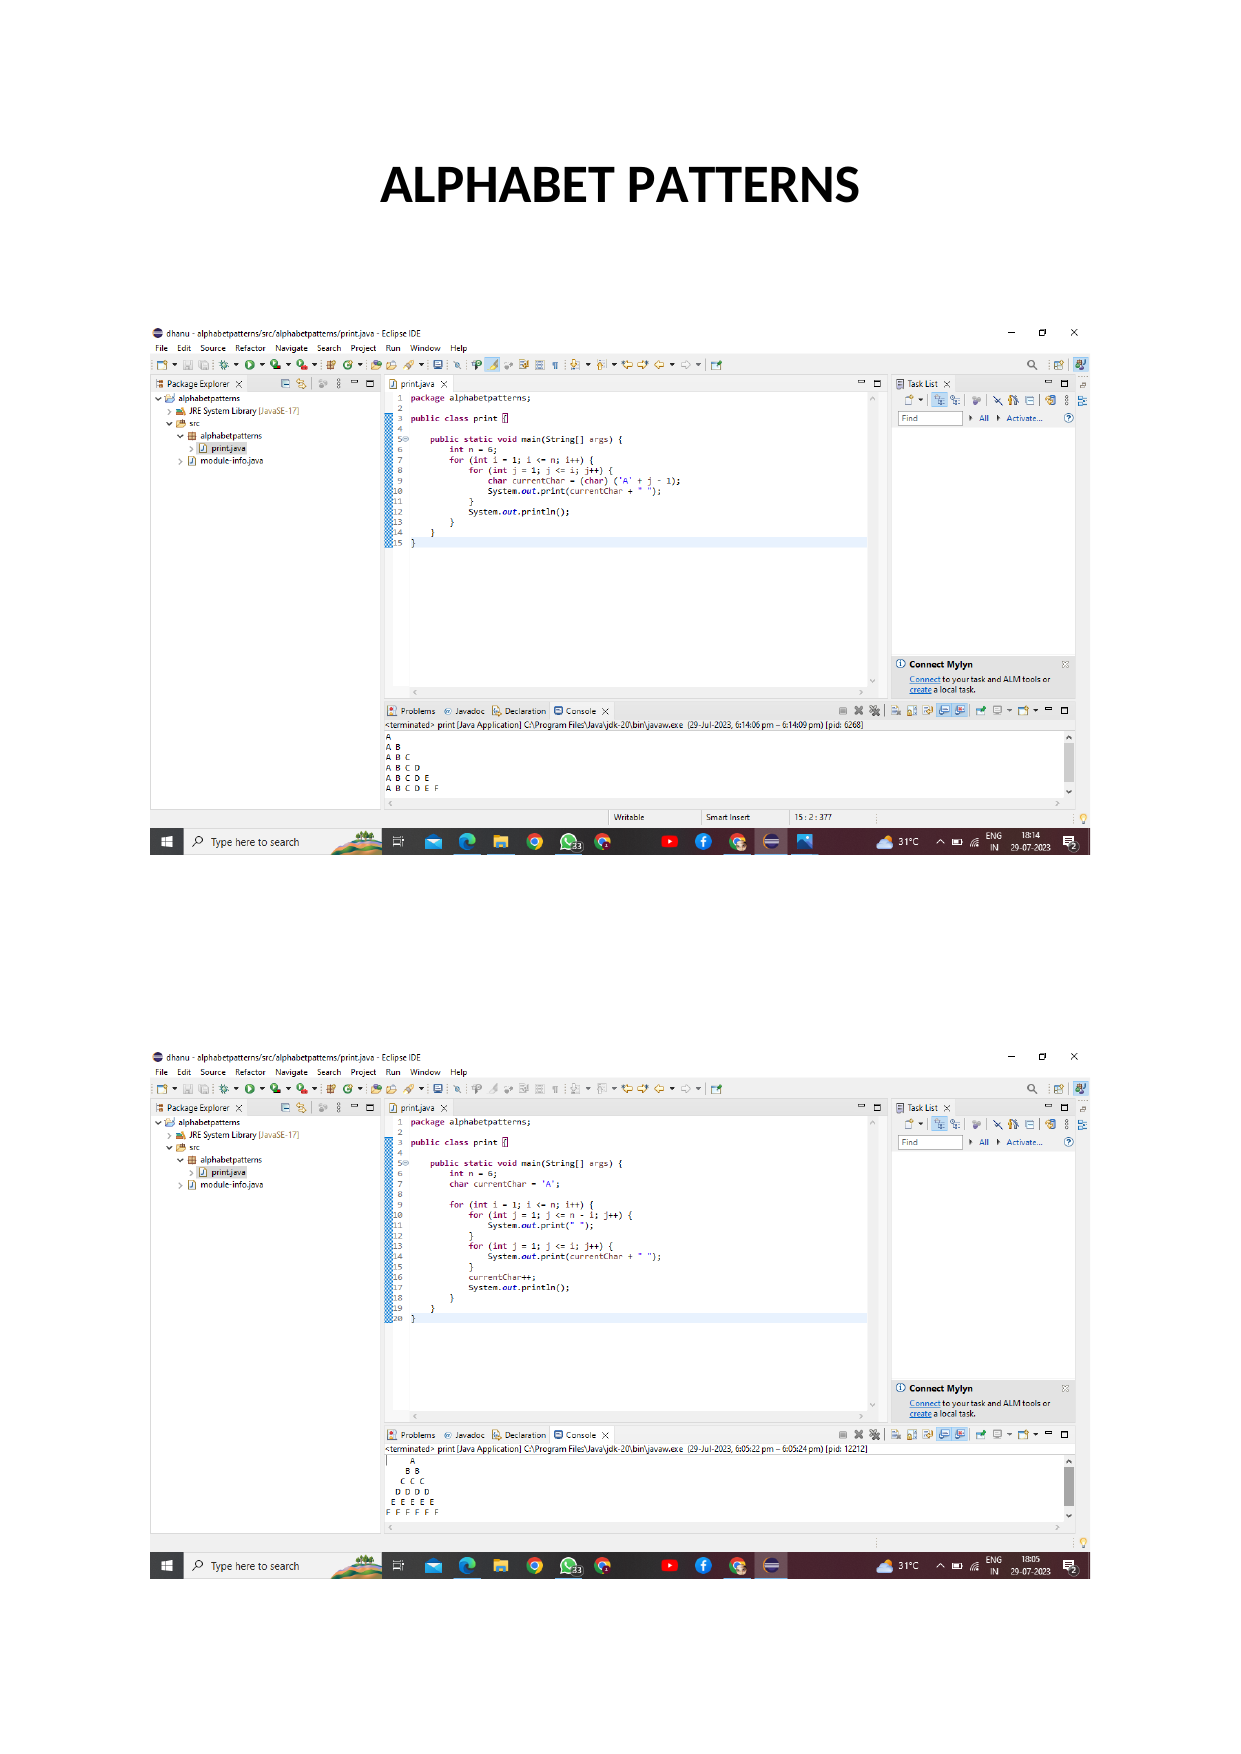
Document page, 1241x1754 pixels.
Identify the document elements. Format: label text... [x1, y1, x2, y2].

text ALPHABET PATTERNS [150, 150, 1090, 216]
picture [150, 1049, 1091, 1579]
picture [150, 326, 1091, 855]
